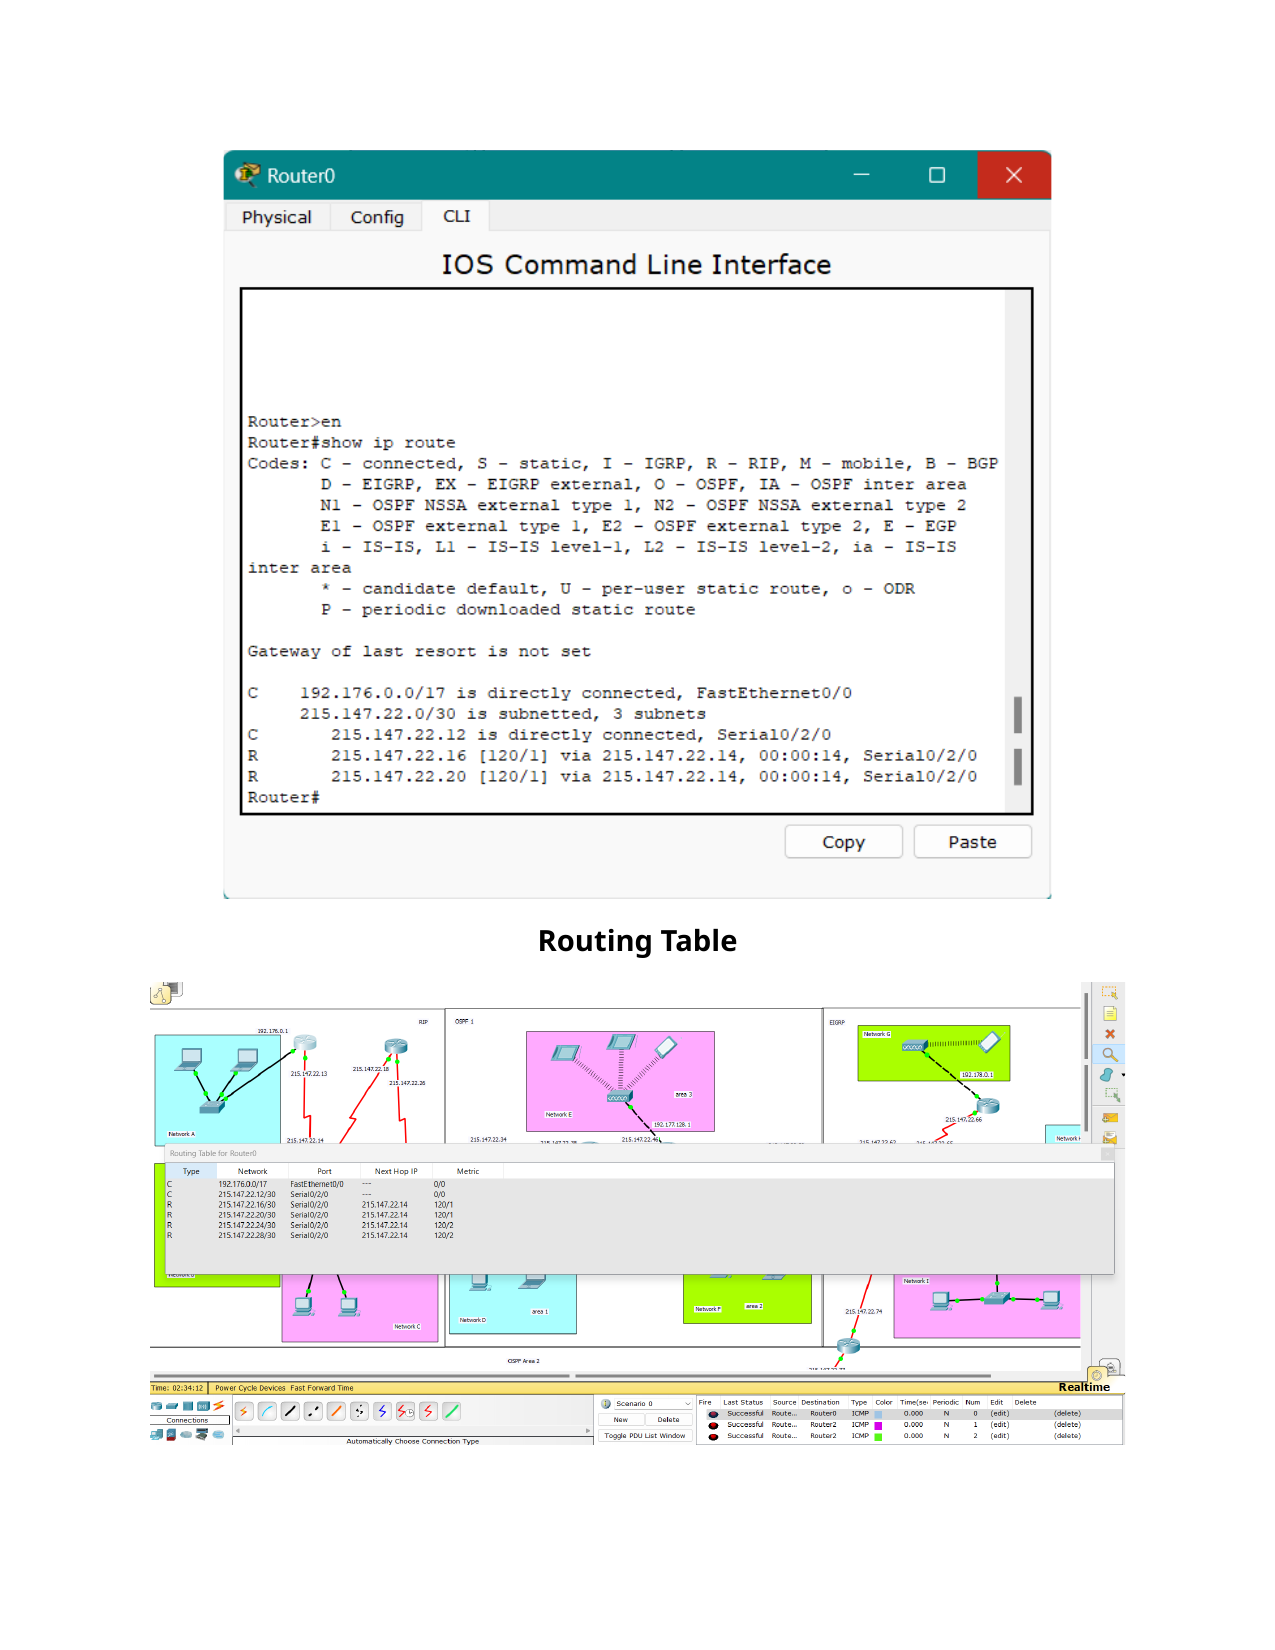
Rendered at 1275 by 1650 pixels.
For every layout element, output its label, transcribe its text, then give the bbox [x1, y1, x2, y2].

text Routing Table [150, 921, 1125, 960]
picture [150, 982, 1125, 1445]
picture [223, 150, 1052, 899]
